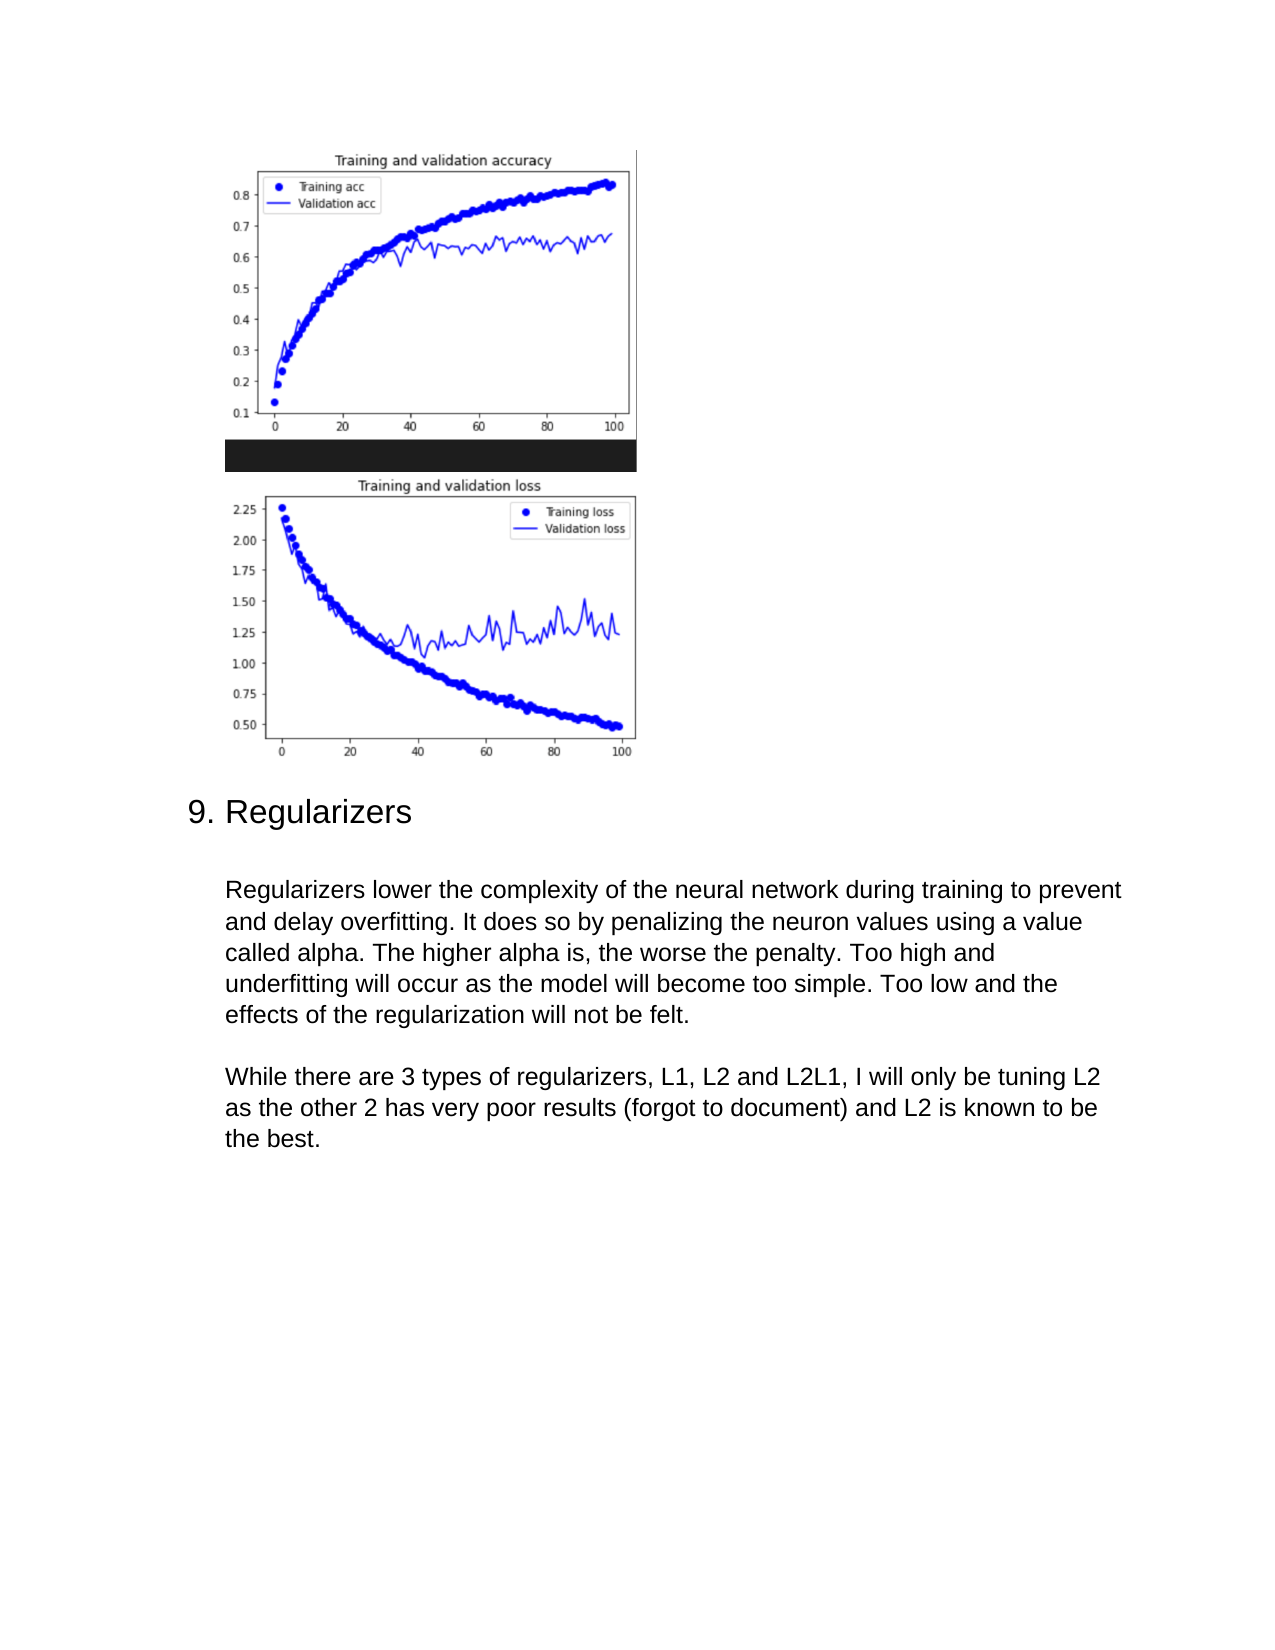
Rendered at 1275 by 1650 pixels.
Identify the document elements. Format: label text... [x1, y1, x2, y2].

picture [225, 150, 637, 760]
list Regularizers [187, 793, 1125, 831]
list Regularizers lower the complexity of the neural network during training to prevent and delay overfitting. It does so by penalizing the neuron values using a value called alpha. The higher alpha is, the worse the penalty. Too high and underfitting will occur as the model will become too simple. Too low and the effects of the regularization will not be felt. [225, 876, 1125, 1028]
list While there are 3 types of regularizers, L1, L2 and L2L1, I will only be tuning L2 as the other 2 has very poor results (forgot to document) and L2 is known to be the best. [225, 1062, 1125, 1153]
